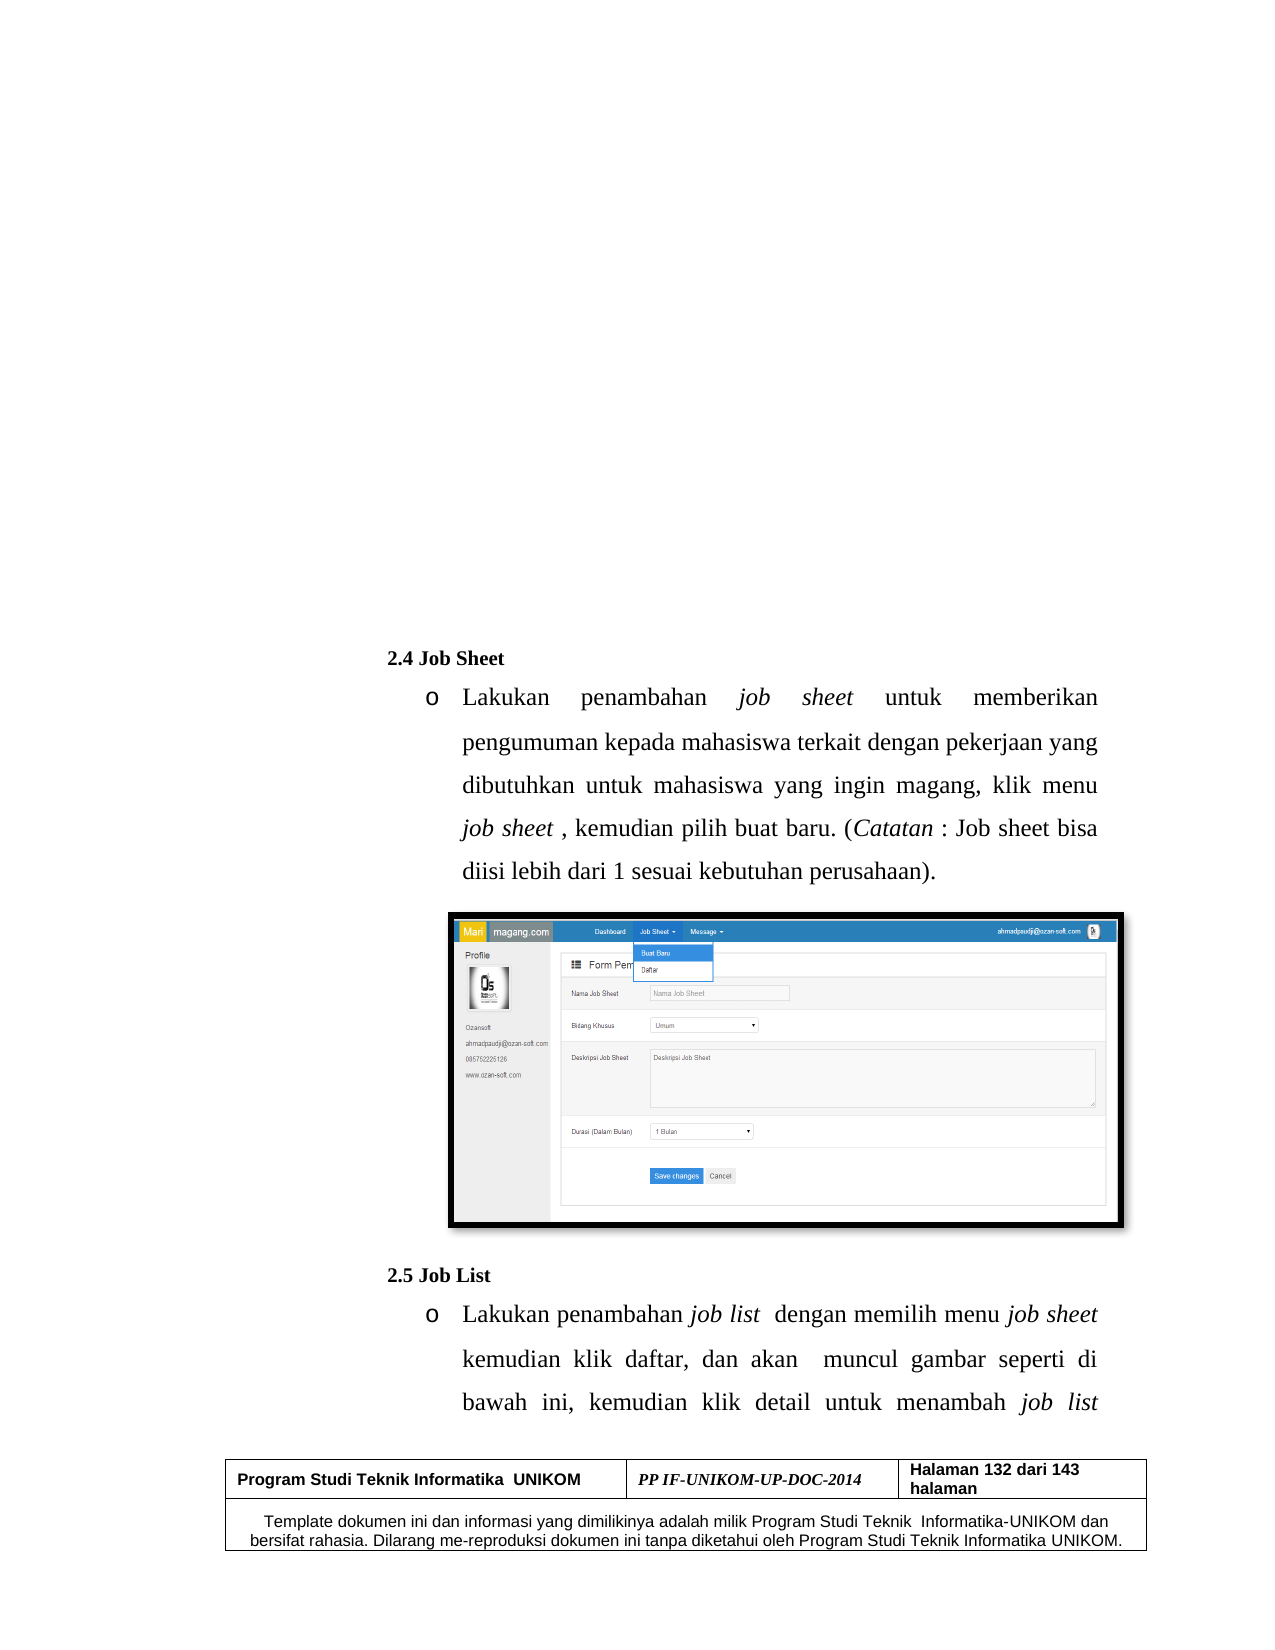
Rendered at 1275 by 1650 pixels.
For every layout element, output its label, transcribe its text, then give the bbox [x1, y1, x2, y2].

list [424, 1299, 1098, 1416]
list 2.4 Job Sheet [387, 646, 1098, 669]
list Lakukan penambahan job sheet untuk memberikan pengumuman kepada mahasiswa terkait dengan pekerjaan yang dibutuhkan untuk mahasiswa yang ingin magang, klik menu job sheet , kemudian pilih buat baru. (Catatan : Job sheet bisa diisi lebih dari 1 sesuai kebutuhan perusahaan). [424, 682, 1098, 885]
list 2.5 Job List [387, 1263, 1098, 1287]
picture [454, 919, 1118, 1222]
